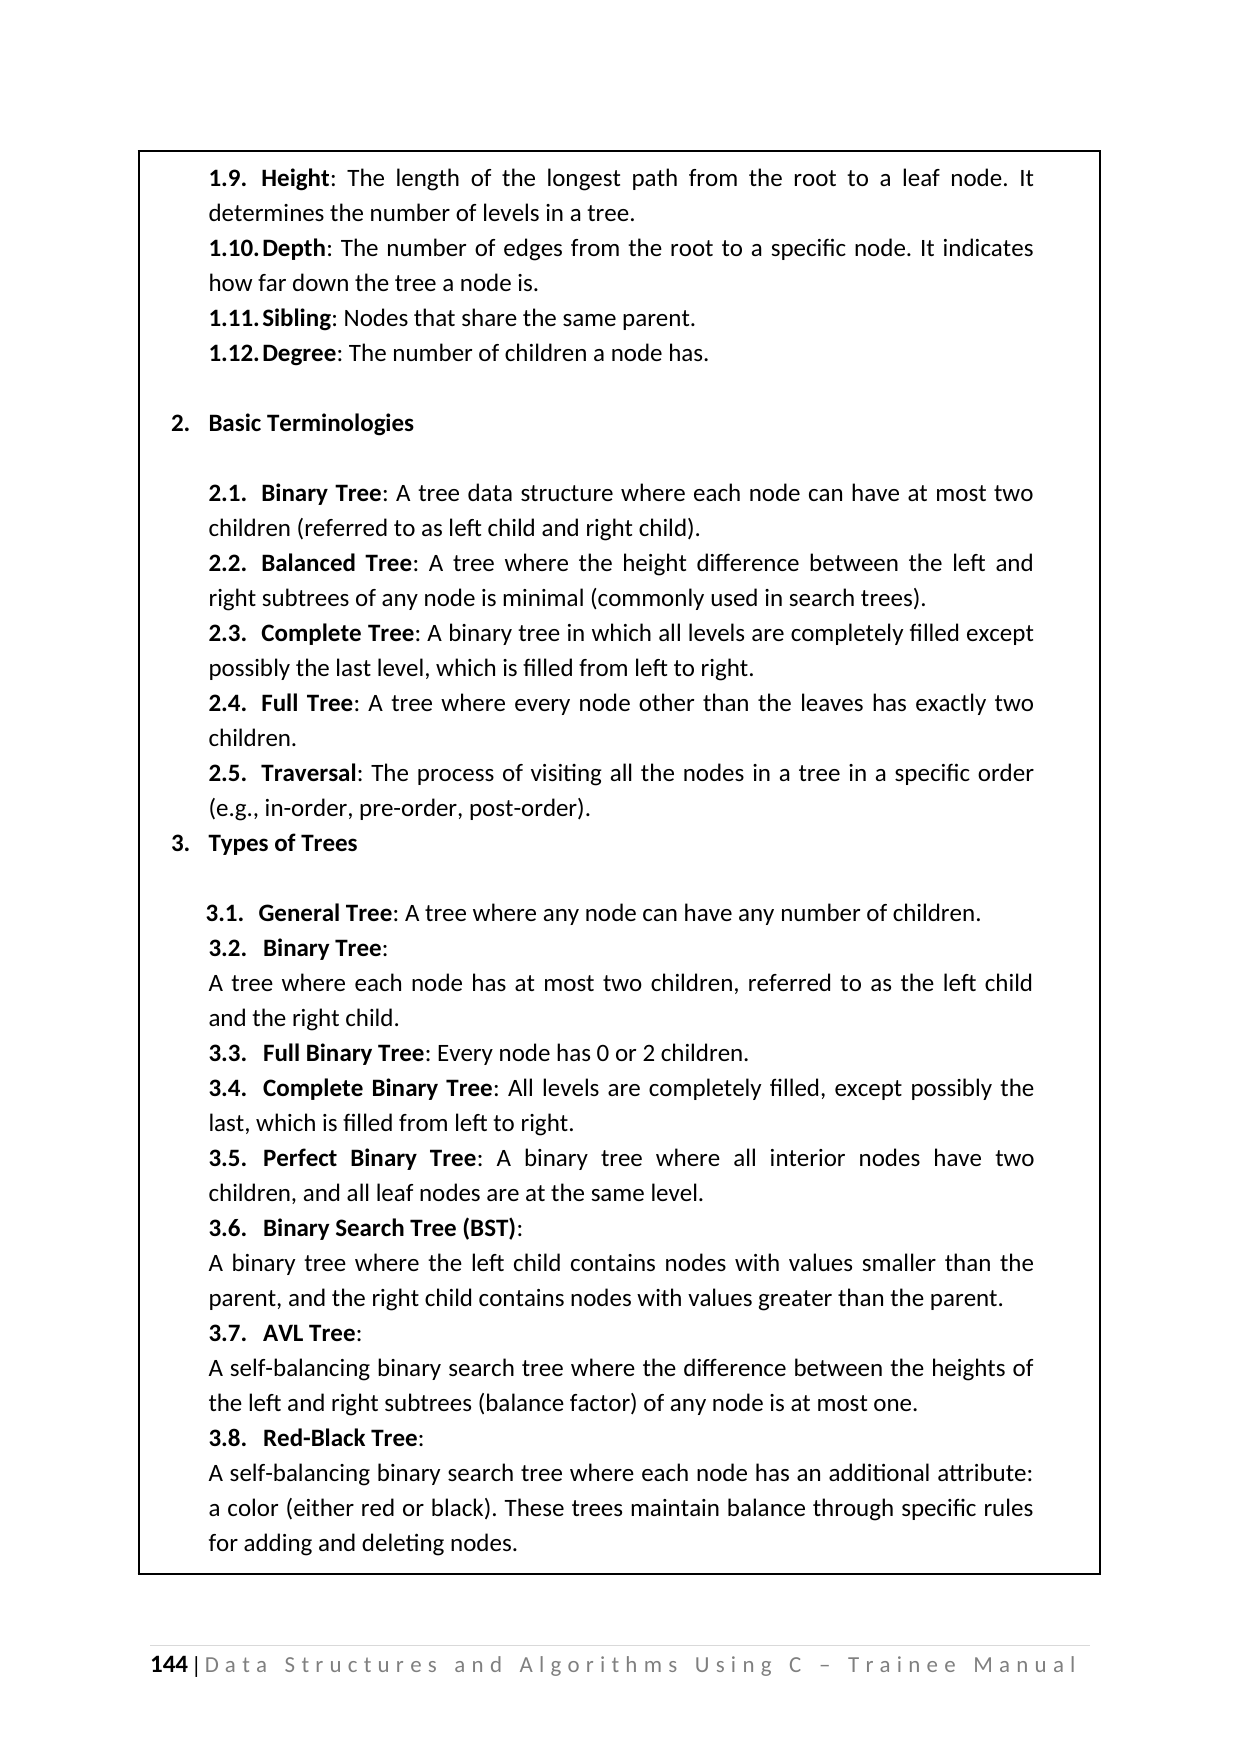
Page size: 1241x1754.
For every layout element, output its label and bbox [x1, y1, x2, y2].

table_header [140, 152, 1099, 1573]
